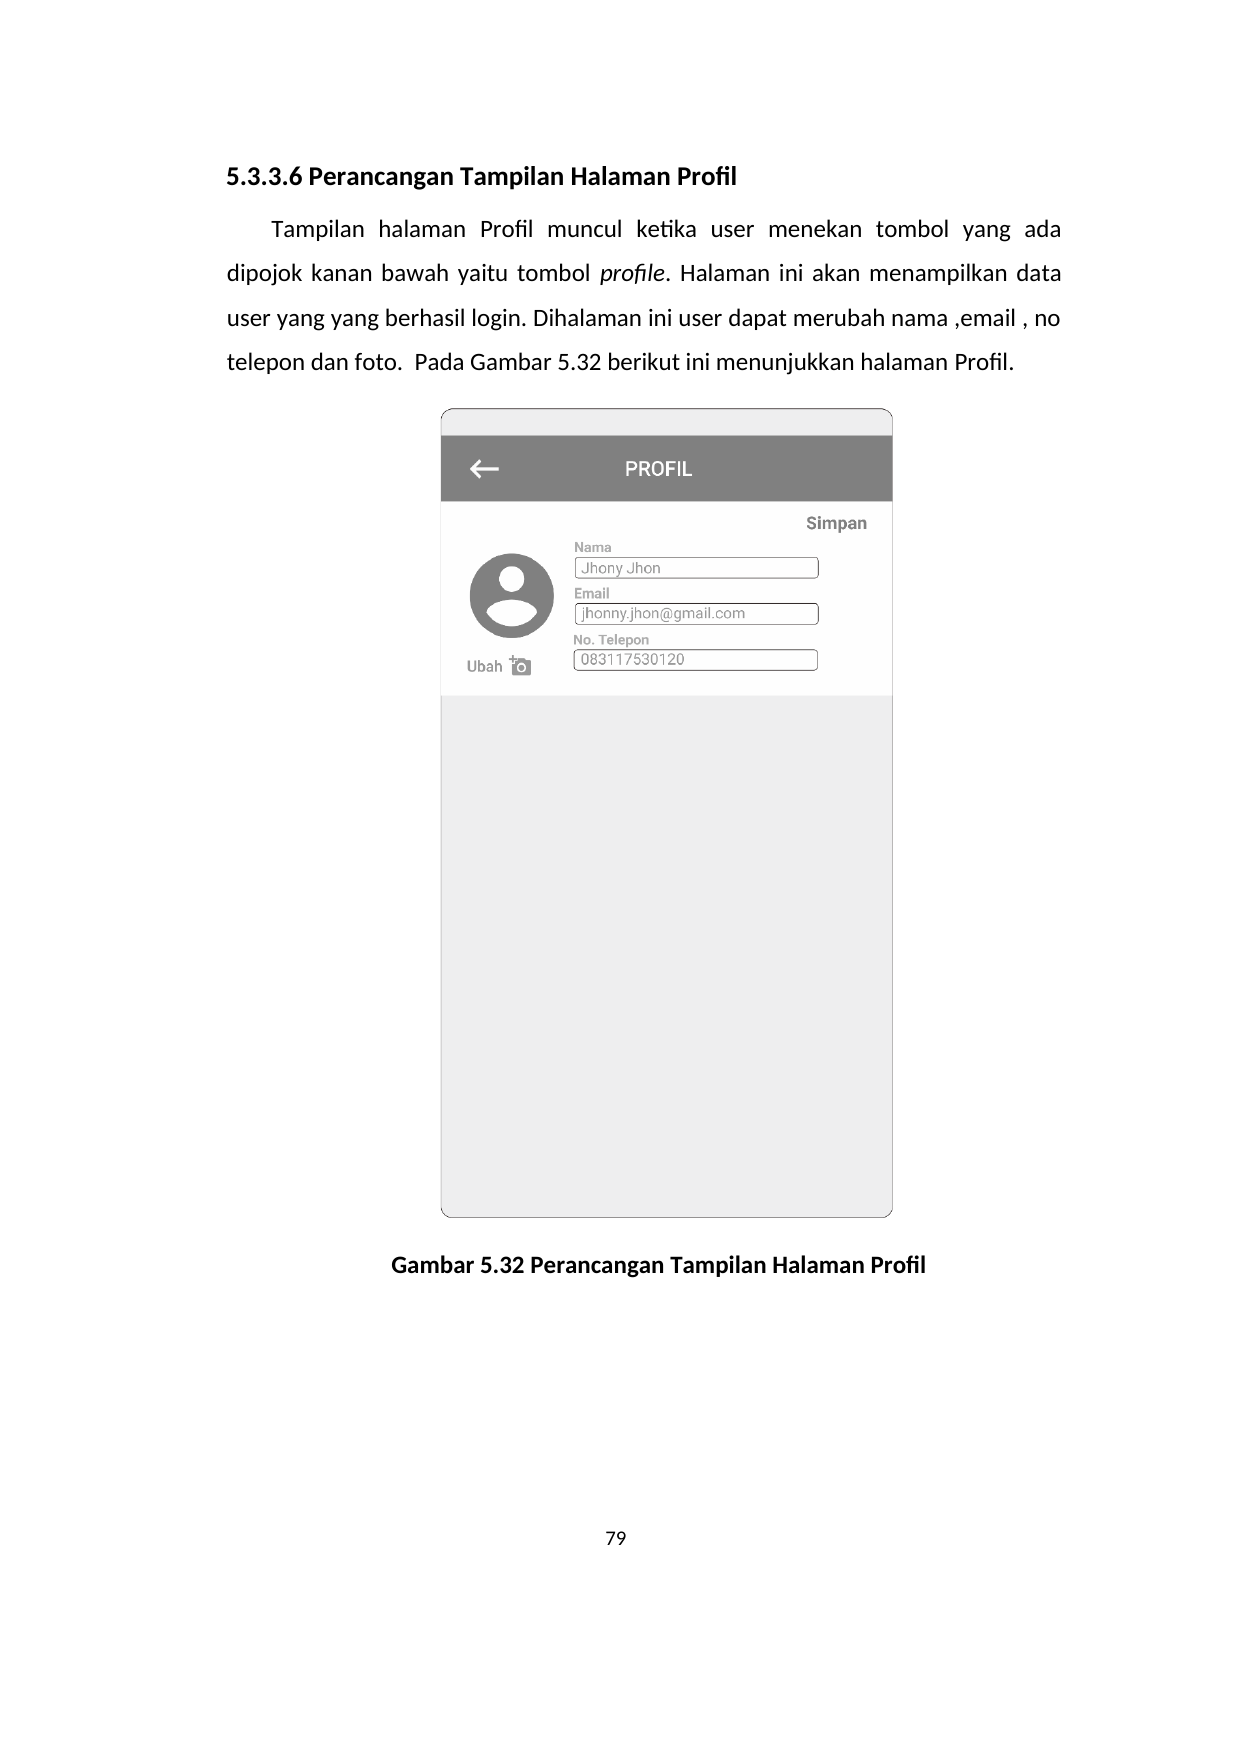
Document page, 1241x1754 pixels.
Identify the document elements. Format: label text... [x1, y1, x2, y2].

text Tampilan halaman Profil muncul ketika user menekan tombol yang ada dipojok kanan bawah yaitu tombol profile. Halaman ini akan menampilkan data user yang yang berhasil login. Dihalaman ini user dapat merubah nama ,email , no telepon dan foto. Pada Gambar 5.32 berikut ini menunjukkan halaman Profil. [227, 213, 1062, 377]
subtitle 5.3.3.6 Perancangan Tampilan Halaman Profil [226, 159, 1092, 192]
subtitle Gambar 5.32 Perancangan Tampilan Halaman Profil [226, 1249, 1092, 1280]
picture [440, 408, 893, 1218]
